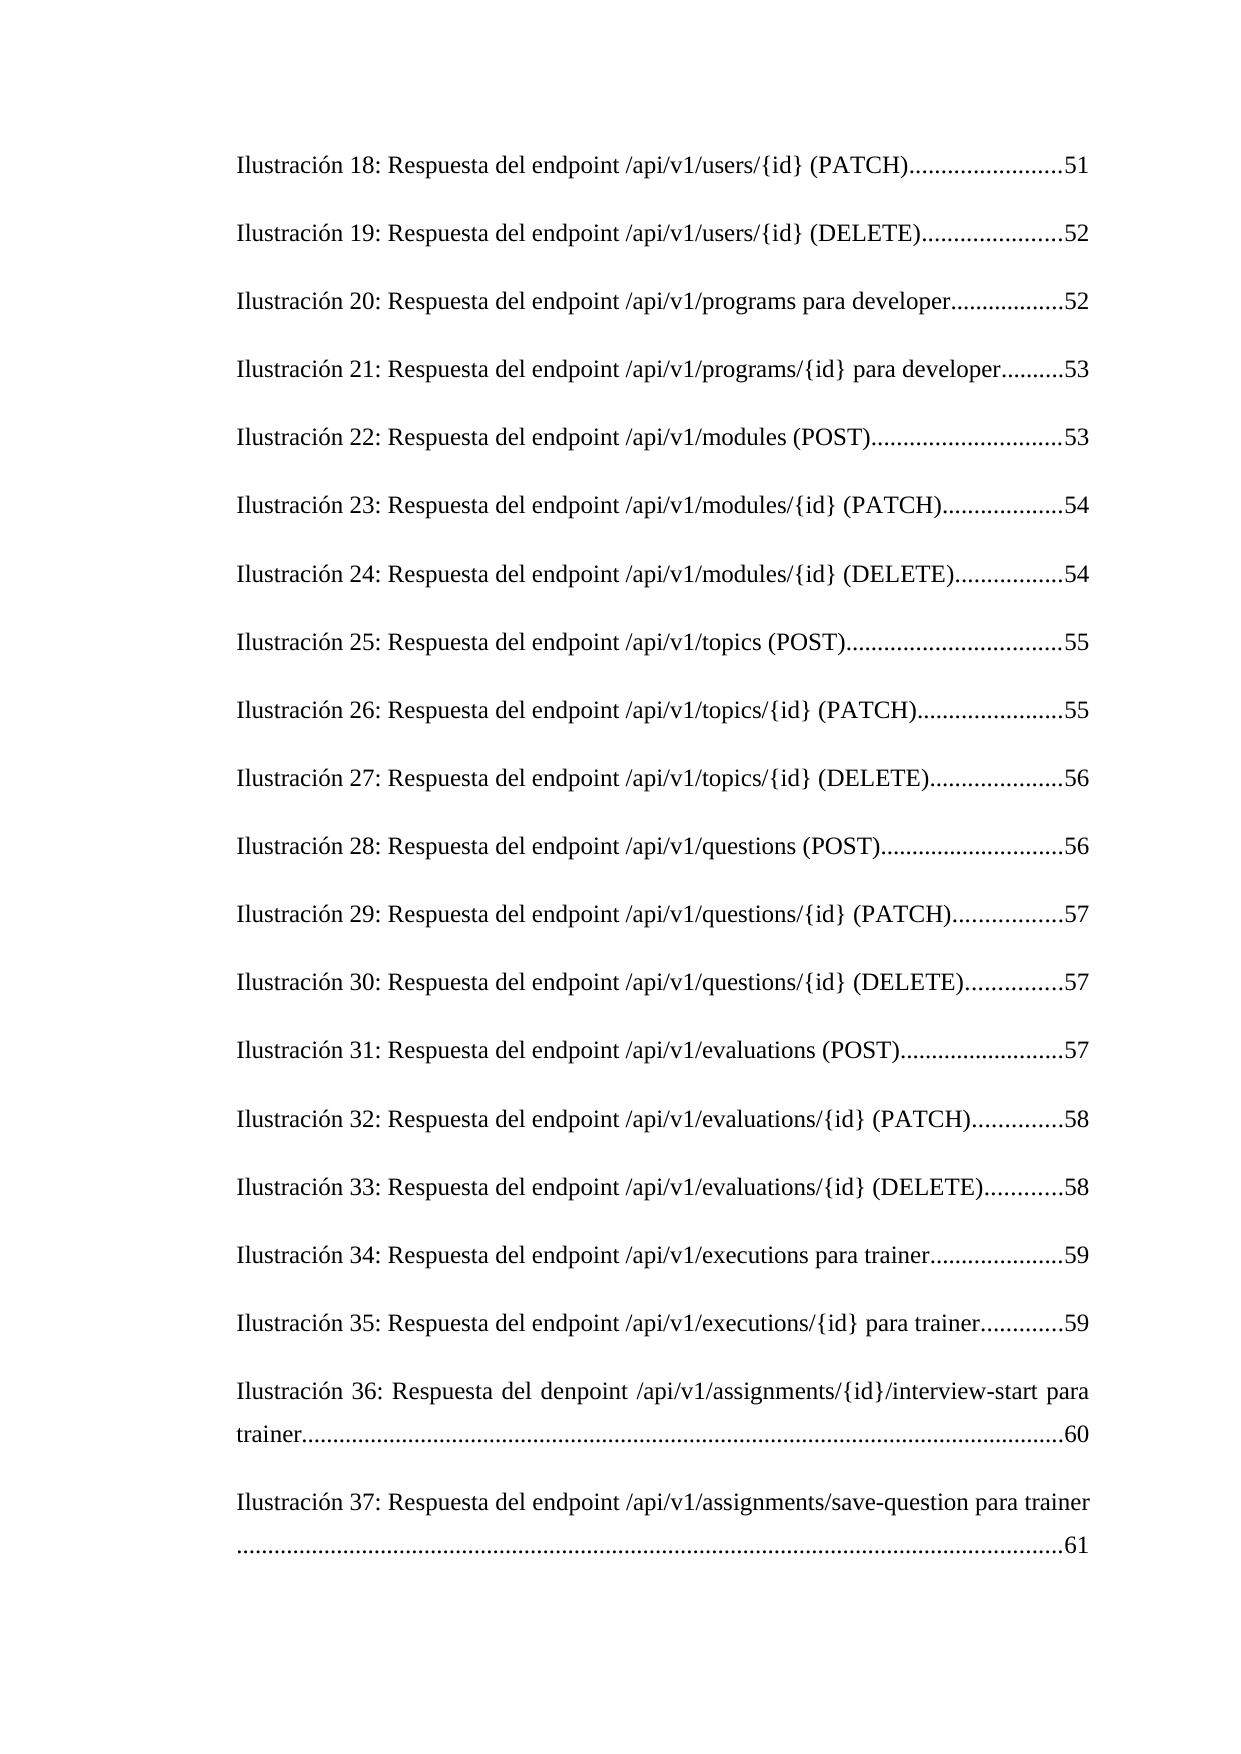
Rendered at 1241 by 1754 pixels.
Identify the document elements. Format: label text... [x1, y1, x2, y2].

text Ilustración 24: Respuesta del endpoint /api/v1/modules/{id} (DELETE) 54 [236, 559, 1090, 587]
text Ilustración 37: Respuesta del endpoint /api/v1/assignments/save-question para trainer 61 [236, 1487, 1090, 1559]
text Ilustración 18: Respuesta del endpoint /api/v1/users/{id} (PATCH) 51 [236, 150, 1090, 179]
text Ilustración 30: Respuesta del endpoint /api/v1/questions/{id} (DELETE) 57 [236, 967, 1090, 996]
text Ilustración 32: Respuesta del endpoint /api/v1/evaluations/{id} (PATCH) 58 [236, 1104, 1090, 1132]
text Ilustración 35: Respuesta del endpoint /api/v1/executions/{id} para trainer 59 [236, 1308, 1090, 1337]
text Ilustración 20: Respuesta del endpoint /api/v1/programs para developer 52 [236, 286, 1090, 315]
text Ilustración 29: Respuesta del endpoint /api/v1/questions/{id} (PATCH) 57 [236, 899, 1090, 928]
text Ilustración 33: Respuesta del endpoint /api/v1/evaluations/{id} (DELETE) 58 [236, 1172, 1090, 1201]
text Ilustración 22: Respuesta del endpoint /api/v1/modules (POST) 53 [236, 422, 1090, 451]
text Ilustración 23: Respuesta del endpoint /api/v1/modules/{id} (PATCH) 54 [236, 491, 1090, 519]
text Ilustración 31: Respuesta del endpoint /api/v1/evaluations (POST) 57 [236, 1036, 1090, 1064]
text Ilustración 34: Respuesta del endpoint /api/v1/executions para trainer 59 [236, 1240, 1090, 1269]
text Ilustración 28: Respuesta del endpoint /api/v1/questions (POST) 56 [236, 831, 1090, 860]
text Ilustración 21: Respuesta del endpoint /api/v1/programs/{id} para developer 53 [236, 354, 1090, 383]
text Ilustración 27: Respuesta del endpoint /api/v1/topics/{id} (DELETE) 56 [236, 763, 1090, 792]
text Ilustración 25: Respuesta del endpoint /api/v1/topics (POST) 55 [236, 627, 1090, 656]
text Ilustración 36: Respuesta del denpoint /api/v1/assignments/{id}/interview-start para trainer 60 [236, 1376, 1090, 1448]
text Ilustración 26: Respuesta del endpoint /api/v1/topics/{id} (PATCH) 55 [236, 695, 1090, 724]
text Ilustración 19: Respuesta del endpoint /api/v1/users/{id} (DELETE) 52 [236, 218, 1090, 247]
